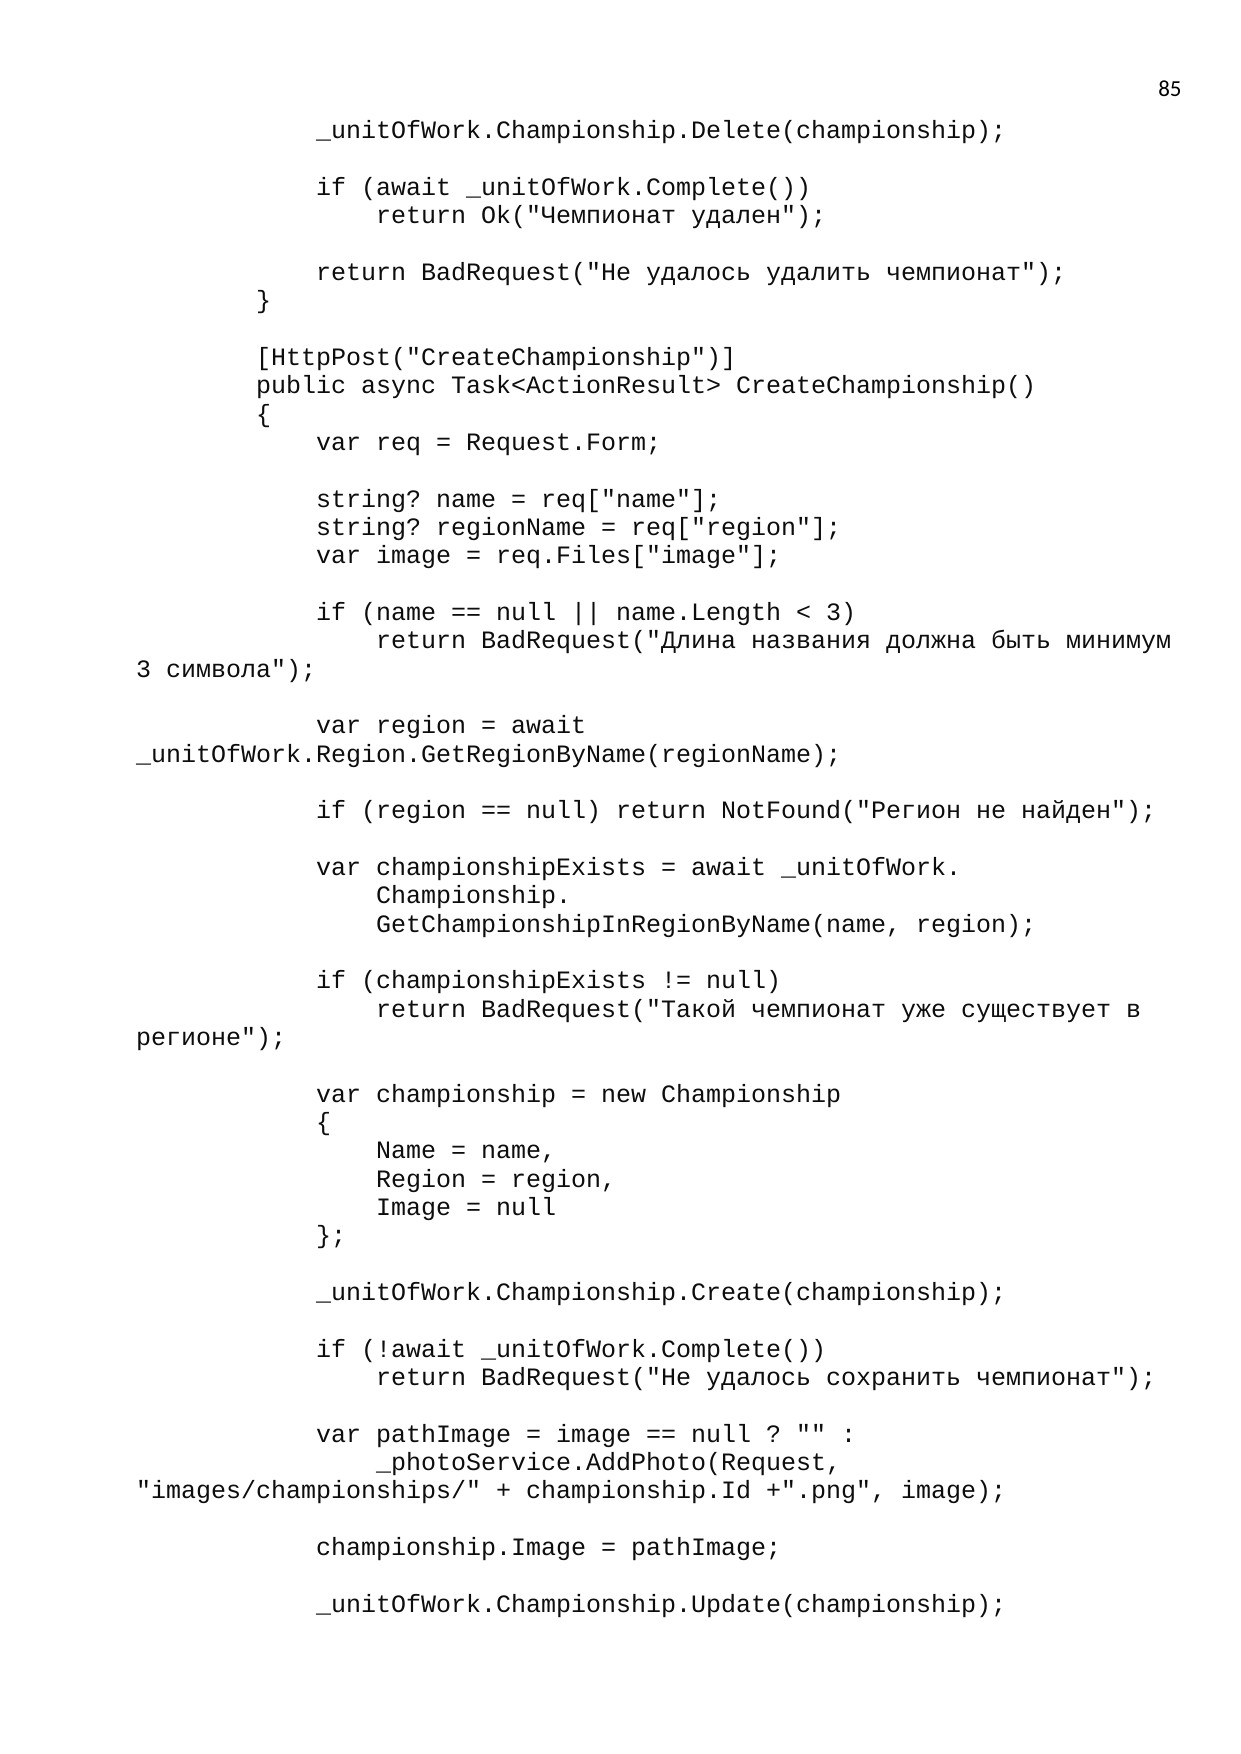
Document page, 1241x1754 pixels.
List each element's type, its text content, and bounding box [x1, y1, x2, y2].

text return BadRequest("Не удалось удалить чемпионат"); [136, 260, 1181, 288]
text return BadRequest("Длина названия должна быть минимум 3 символа"); [136, 628, 1181, 685]
text _unitOfWork.Championship.Update(championship); [136, 1591, 1181, 1620]
text }; [136, 1223, 1181, 1251]
text var region = await _unitOfWork.Region.GetRegionByName(regionName); [136, 713, 1181, 770]
text _photoService.AddPhoto(Request, "images/championships/" + championship.Id +".png", image); [136, 1450, 1181, 1506]
text Name = name, [136, 1138, 1181, 1166]
text if (championshipExists != null) [136, 968, 1181, 996]
text var championship = new Championship [136, 1081, 1181, 1110]
text var championshipExists = await _unitOfWork. [136, 855, 1181, 883]
text if (await _unitOfWork.Complete()) [136, 175, 1181, 203]
text } [136, 288, 1181, 316]
text _unitOfWork.Championship.Create(championship); [136, 1280, 1181, 1308]
text return BadRequest("Не удалось сохранить чемпионат"); [136, 1365, 1181, 1393]
text championship.Image = pathImage; [136, 1535, 1181, 1563]
text if (region == null) return NotFound("Регион не найден"); [136, 798, 1181, 826]
text public async Task<ActionResult> CreateChampionship() [136, 373, 1181, 401]
text var req = Request.Form; [136, 430, 1181, 458]
text { [136, 1110, 1181, 1138]
text [HttpPost("CreateChampionship")] [136, 345, 1181, 373]
text GetChampionshipInRegionByName(name, region); [136, 911, 1181, 940]
text return Ok("Чемпионат удален"); [136, 203, 1181, 231]
text if (name == null || name.Length < 3) [136, 600, 1181, 628]
text var pathImage = image == null ? "" : [136, 1421, 1181, 1450]
text Region = region, [136, 1166, 1181, 1195]
text string? regionName = req["region"]; [136, 515, 1181, 543]
text string? name = req["name"]; [136, 486, 1181, 515]
text var image = req.Files["image"]; [136, 543, 1181, 571]
text { [136, 401, 1181, 430]
text Image = null [136, 1195, 1181, 1223]
text _unitOfWork.Championship.Delete(championship); [136, 118, 1181, 146]
text Championship. [136, 883, 1181, 911]
text return BadRequest("Такой чемпионат уже существует в регионе"); [136, 996, 1181, 1053]
text if (!await _unitOfWork.Complete()) [136, 1336, 1181, 1365]
